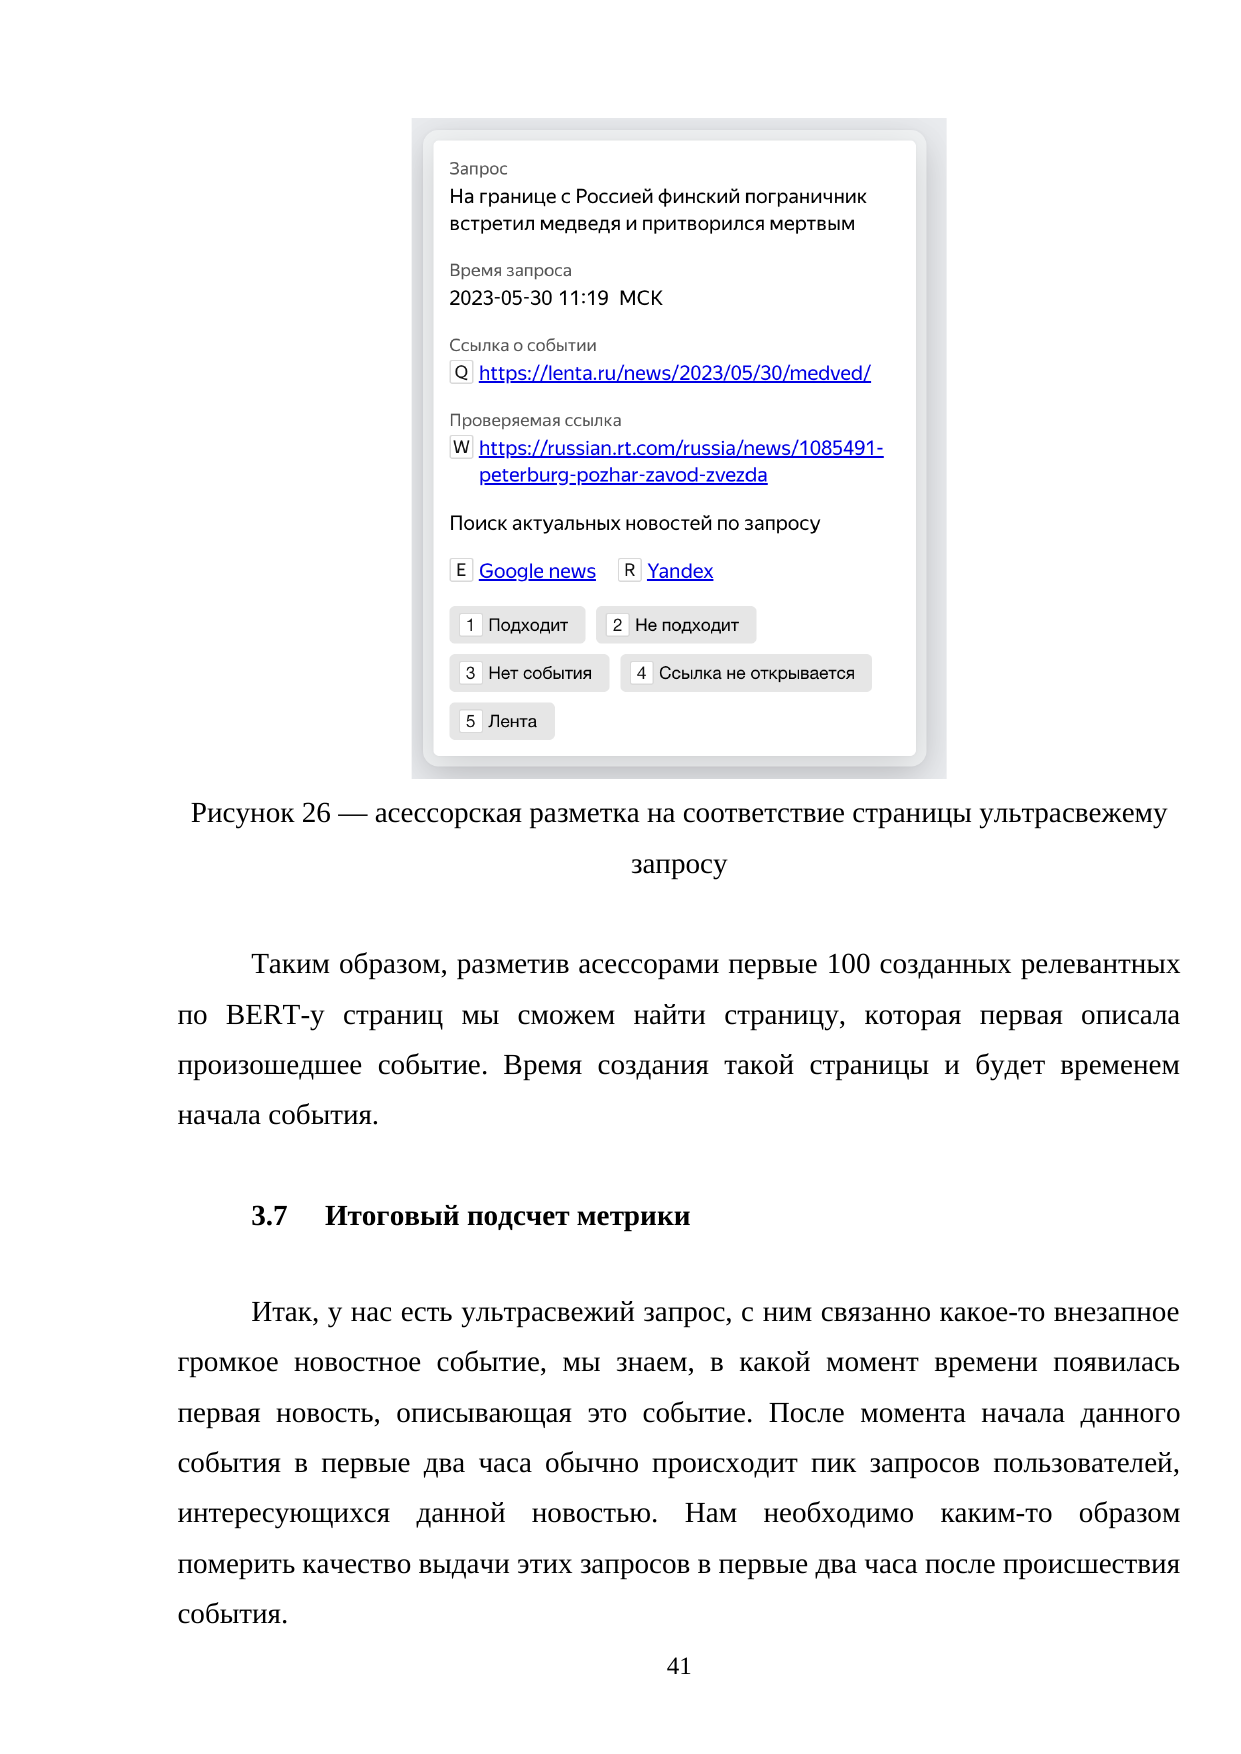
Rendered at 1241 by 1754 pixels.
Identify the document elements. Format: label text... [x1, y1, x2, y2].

text Итоговый подсчет метрики [177, 1198, 1181, 1232]
text Итак, у нас есть ультрасвежий запрос, с ним связанно какое-то внезапное громкое новостное событие, мы знаем, в какой момент времени появилась первая новость, описывающая это событие. После момента начала данного события в первые два часа обычно происходит пик запросов пользователей, интересующихся данной новостью. Нам необходимо каким-то образом померить качество выдачи этих запросов в первые два часа после происшествия события. [177, 1294, 1181, 1630]
picture [411, 118, 947, 779]
text Таким образом, разметив асессорами первые 100 созданных релевантных по BERT-у страниц мы сможем найти страницу, которая первая описала произошедшее событие. Время создания такой страницы и будет временем начала события. [177, 947, 1181, 1131]
